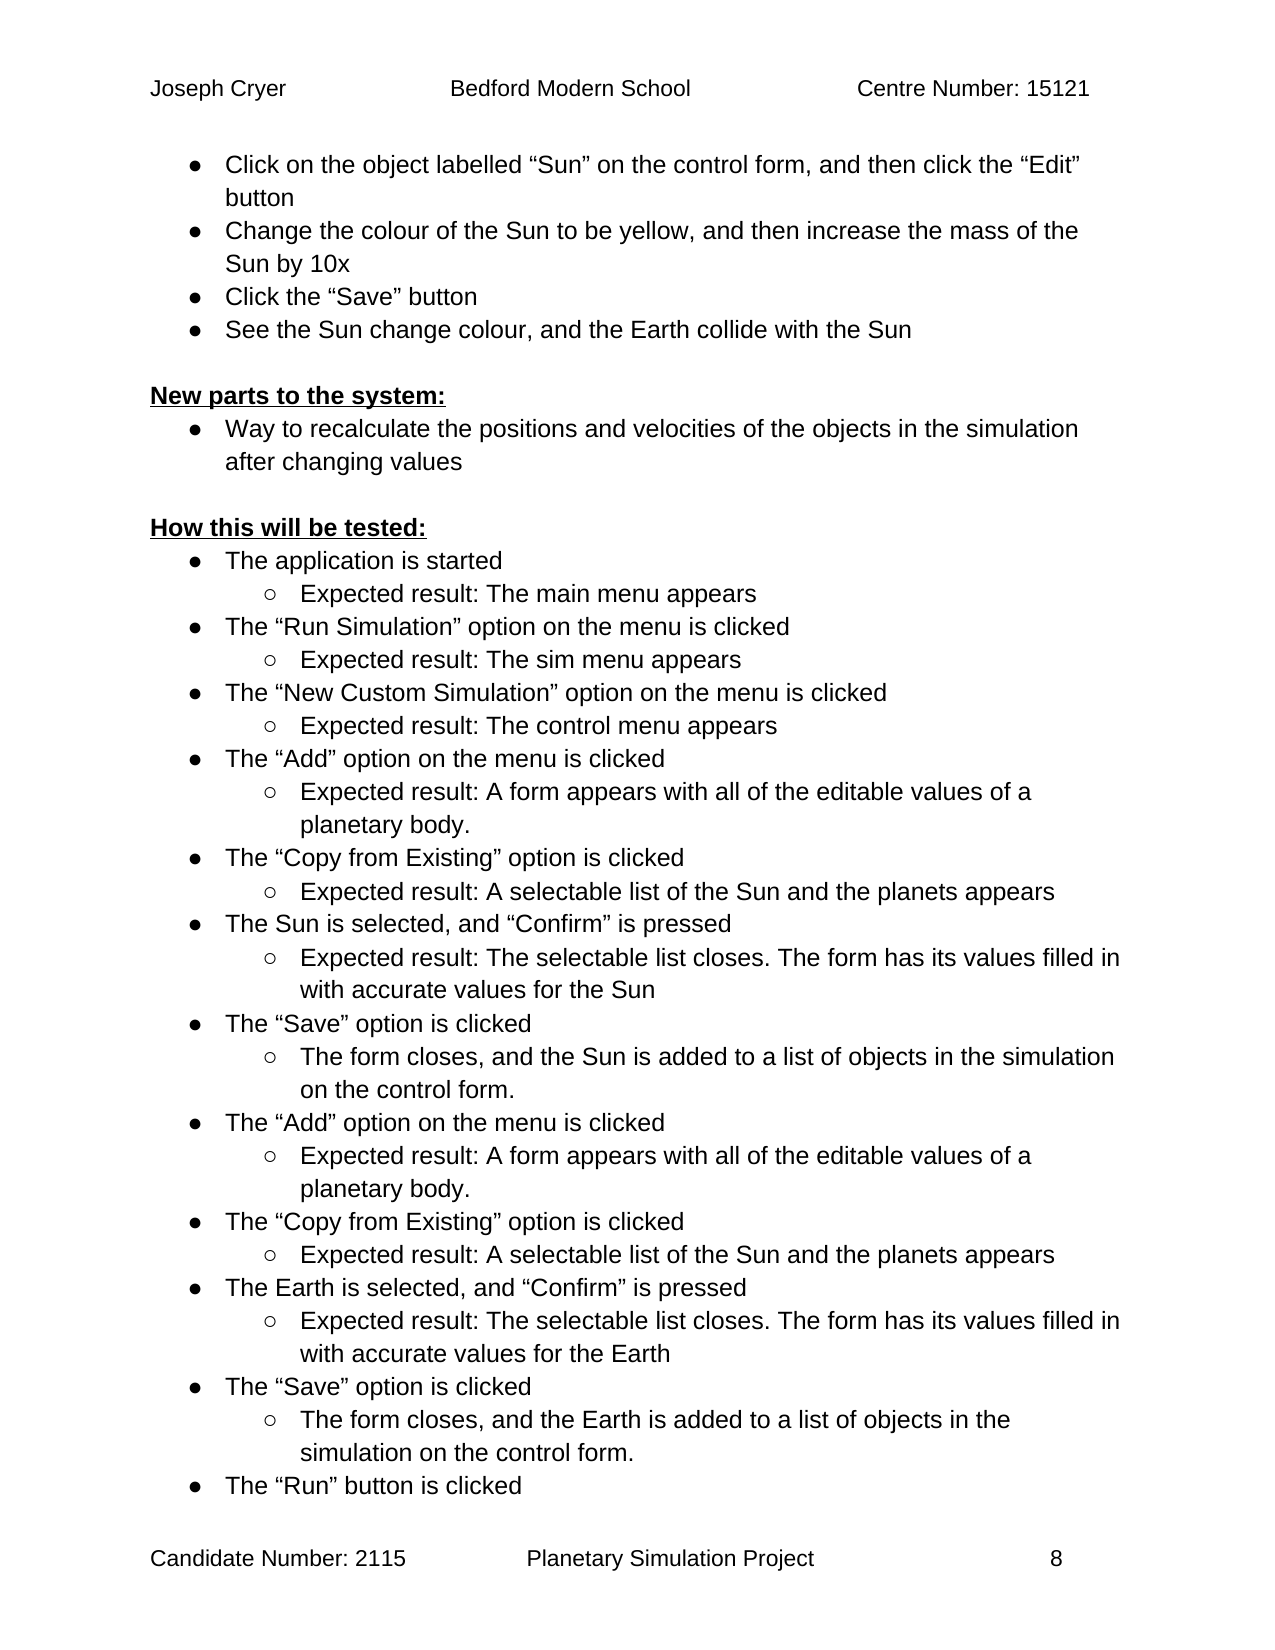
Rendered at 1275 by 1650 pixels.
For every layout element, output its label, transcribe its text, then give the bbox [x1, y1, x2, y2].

list The “Save” option is clicked [187, 1008, 1125, 1037]
list The “Copy from Existing” option is clicked [187, 1207, 1125, 1235]
list The “Run” button is clicked [187, 1471, 1125, 1499]
list The “Run Simulation” option on the menu is clicked [187, 612, 1125, 641]
text How this will be tested: [150, 513, 1125, 542]
list The “Copy from Existing” option is clicked [187, 843, 1125, 872]
list Change the colour of the Sun to be yellow, and then increase the mass of the Sun by 10x [187, 216, 1125, 278]
list Expected result: The control menu appears [262, 711, 1125, 740]
list The Earth is selected, and “Confirm” is pressed [187, 1273, 1125, 1301]
list Click on the object labelled “Sun” on the control form, and then click the “Edit” button [187, 150, 1125, 212]
list The “New Custom Simulation” option on the menu is clicked [187, 678, 1125, 707]
list Way to recalculate the positions and velocities of the objects in the simulation after changing values [187, 414, 1125, 476]
list Expected result: A form appears with all of the editable values of a planetary body. [262, 777, 1125, 839]
list Expected result: The selectable list closes. The form has its values filled in with accurate values for the Earth [262, 1306, 1125, 1367]
list The form closes, and the Earth is added to a list of objects in the simulation on the control form. [262, 1405, 1125, 1467]
list Expected result: The main menu appears [262, 579, 1125, 608]
list Expected result: A form appears with all of the editable values of a planetary body. [262, 1141, 1125, 1202]
list The “Save” option is clicked [187, 1372, 1125, 1401]
list The “Add” option on the menu is clicked [187, 744, 1125, 773]
list The application is started [187, 546, 1125, 575]
list Expected result: The selectable list closes. The form has its values filled in with accurate values for the Sun [262, 942, 1125, 1004]
list The Sun is selected, and “Confirm” is pressed [187, 909, 1125, 938]
list Expected result: A selectable list of the Sun and the planets appears [262, 1240, 1125, 1268]
list The “Add” option on the menu is clicked [187, 1108, 1125, 1136]
text New parts to the system: [150, 381, 1125, 410]
list See the Sun change colour, and the Earth collide with the Sun [187, 315, 1125, 344]
list Expected result: A selectable list of the Sun and the planets appears [262, 876, 1125, 905]
list The form closes, and the Sun is added to a list of objects in the simulation on the control form. [262, 1042, 1125, 1103]
list Expected result: The sim menu appears [262, 645, 1125, 674]
list Click the “Save” button [187, 282, 1125, 311]
